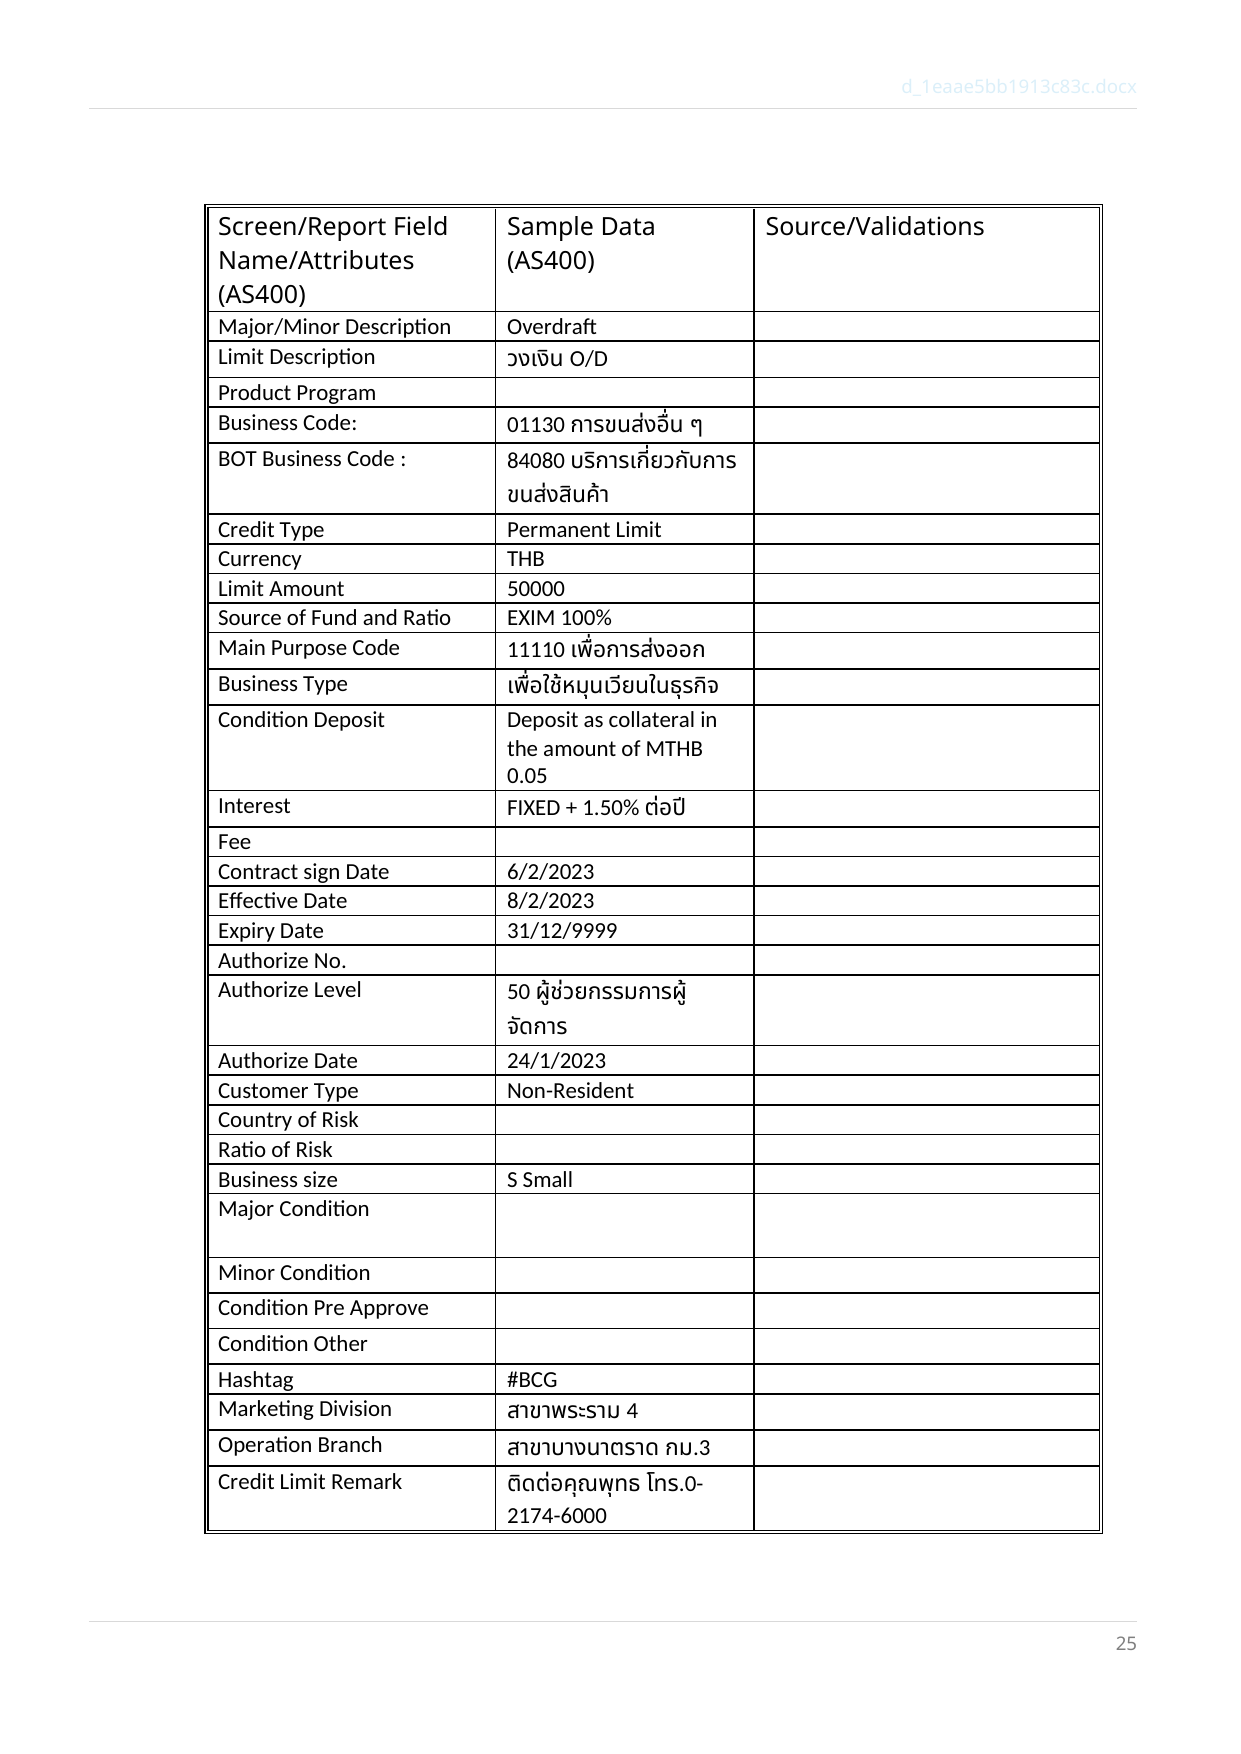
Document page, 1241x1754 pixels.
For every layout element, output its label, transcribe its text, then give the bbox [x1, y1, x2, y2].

table_cell [755, 312, 1099, 340]
table_cell [496, 1135, 753, 1163]
table_cell [755, 1194, 1099, 1256]
table_cell Fee [209, 828, 495, 856]
table_cell [755, 857, 1099, 885]
table_cell [755, 828, 1099, 856]
table_header Source/Validations [755, 208, 1099, 311]
table_cell [755, 1329, 1099, 1363]
table_cell 11110 เพื่อการส่งออก [496, 633, 753, 668]
table_cell Limit Description [209, 342, 495, 376]
table_cell Authorize Level [209, 976, 495, 1045]
table_cell [755, 1467, 1099, 1529]
table_header Sample Data (AS400) [496, 208, 754, 311]
table_cell Condition Deposit [209, 706, 495, 790]
table_cell [755, 1046, 1099, 1074]
table_cell Marketing Division [209, 1395, 495, 1429]
table_cell วงเงิน O/D [496, 342, 753, 376]
table_cell [496, 1106, 753, 1133]
table_cell [755, 633, 1099, 668]
table_cell [496, 1329, 753, 1363]
table_cell 24/1/2023 [496, 1046, 753, 1074]
table_cell Customer Type [209, 1076, 495, 1104]
table_cell 50 ผู้ช่วยกรรมการผู้จัดการ [496, 976, 753, 1045]
table_cell [755, 1165, 1099, 1193]
table_cell [755, 408, 1099, 442]
table_cell Authorize No. [209, 946, 495, 974]
table_cell [755, 378, 1099, 406]
table_cell Major Condition [209, 1194, 495, 1256]
table_cell Major/Minor Description [209, 312, 495, 340]
table_cell [755, 342, 1099, 376]
table_cell [755, 976, 1099, 1045]
table_cell Credit Limit Remark [209, 1467, 495, 1529]
table_cell [755, 670, 1099, 704]
table_cell [755, 545, 1099, 572]
table_cell THB [496, 545, 753, 572]
table_cell [755, 946, 1099, 974]
table_cell FIXED + 1.50% ต่อปี [496, 791, 753, 826]
table_cell ติดต่อคุณพุทธ โทร.0-2174-6000 [496, 1467, 753, 1529]
table_cell [755, 1076, 1099, 1104]
table_cell Authorize Date [209, 1046, 495, 1074]
table_cell [755, 1431, 1099, 1465]
table_cell [755, 887, 1099, 915]
table_cell Minor Condition [209, 1258, 495, 1292]
table_cell [755, 1395, 1099, 1429]
table_cell สาขาบางนาตราด กม.3 [496, 1431, 753, 1465]
table_cell 31/12/9999 [496, 916, 753, 944]
table_cell #BCG [496, 1365, 753, 1393]
table_cell [755, 791, 1099, 826]
table_cell Main Purpose Code [209, 633, 495, 668]
table_cell 01130 การขนส่งอื่น ๆ [496, 408, 753, 442]
table_cell Limit Amount [209, 574, 495, 602]
table_cell Non-Resident [496, 1076, 753, 1104]
table_cell Credit Type [209, 515, 495, 543]
table_cell [755, 1294, 1099, 1328]
table_cell [496, 946, 753, 974]
table_cell [755, 574, 1099, 602]
table_cell Expiry Date [209, 916, 495, 944]
table_cell [755, 1258, 1099, 1292]
table_cell Overdraft [496, 312, 753, 340]
table_cell [755, 1365, 1099, 1393]
table_cell S Small [496, 1165, 753, 1193]
table_cell สาขาพระราม 4 [496, 1395, 753, 1429]
table_cell [496, 1294, 753, 1328]
table_cell Effective Date [209, 887, 495, 915]
table_cell Condition Pre Approve [209, 1294, 495, 1328]
table_cell Condition Other [209, 1329, 495, 1363]
table_cell เพื่อใช้หมุนเวียนในธุรกิจ [496, 670, 753, 704]
table_cell 50000 [496, 574, 753, 602]
table_cell [755, 916, 1099, 944]
table_cell [755, 1135, 1099, 1163]
table_cell [496, 1258, 753, 1292]
table_cell [755, 515, 1099, 543]
table_cell Operation Branch [209, 1431, 495, 1465]
table_cell [496, 1194, 753, 1256]
table_cell Product Program [209, 378, 495, 406]
table_cell [496, 378, 753, 406]
table_cell BOT Business Code : [209, 444, 495, 513]
table_cell Contract sign Date [209, 857, 495, 885]
table_cell Source of Fund and Ratio [209, 604, 495, 632]
table_cell [755, 1106, 1099, 1133]
table_cell [496, 828, 753, 856]
table_cell 8/2/2023 [496, 887, 753, 915]
table_cell Business Code: [209, 408, 495, 442]
table_cell EXIM 100% [496, 604, 753, 632]
table_cell Interest [209, 791, 495, 826]
table_cell Business Type [209, 670, 495, 704]
table_cell 84080 บริการเกี่ยวกับการขนส่งสินค้า [496, 444, 753, 513]
table_cell Ratio of Risk [209, 1135, 495, 1163]
table_cell Hashtag [209, 1365, 495, 1393]
table_cell Country of Risk [209, 1106, 495, 1133]
table_cell Deposit as collateral in the amount of MTHB 0.05 [496, 706, 753, 790]
table_header Screen/Report Field Name/Attributes (AS400) [209, 208, 495, 311]
table_cell [755, 604, 1099, 632]
table_cell 6/2/2023 [496, 857, 753, 885]
table_cell Business size [209, 1165, 495, 1193]
table_cell Currency [209, 545, 495, 572]
table_cell [755, 706, 1099, 790]
table_cell Permanent Limit [496, 515, 753, 543]
table_cell [755, 444, 1099, 513]
